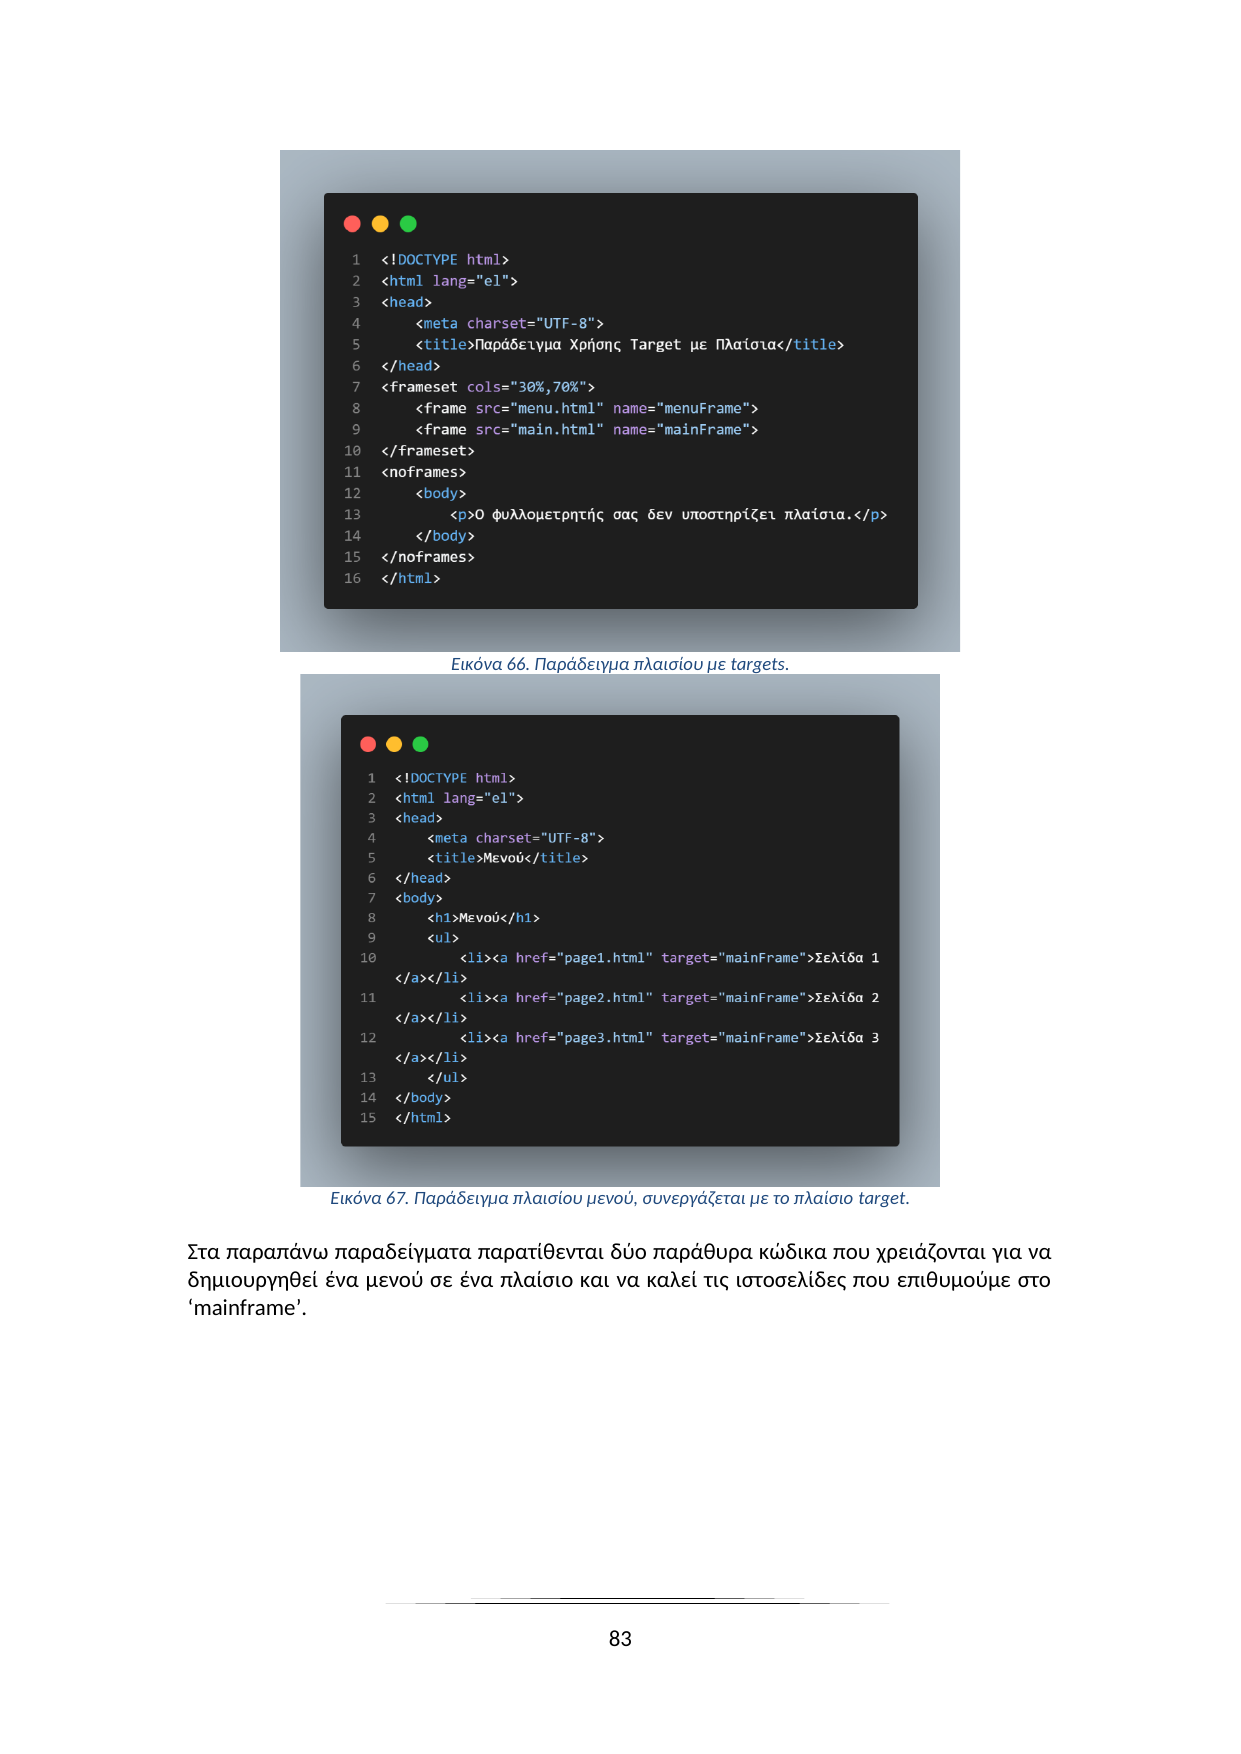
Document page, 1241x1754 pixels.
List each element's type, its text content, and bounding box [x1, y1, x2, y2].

picture [300, 674, 940, 1187]
text Εικόνα 67. Παράδειγμα πλαισίου μενού, συνεργάζεται με το πλαίσιο target. [187, 1186, 1053, 1209]
picture [280, 150, 961, 652]
text Εικόνα 66. Παράδειγμα πλαισίου με targets. [187, 652, 1053, 675]
text Στα παραπάνω παραδείγματα παρατίθενται δύο παράθυρα κώδικα που χρειάζονται για να δημιουργηθεί ένα μενού σε ένα πλαίσιο και να καλεί τις ιστοσελίδες που επιθυμούμε στο ‘mainframe’. [187, 1237, 1053, 1321]
